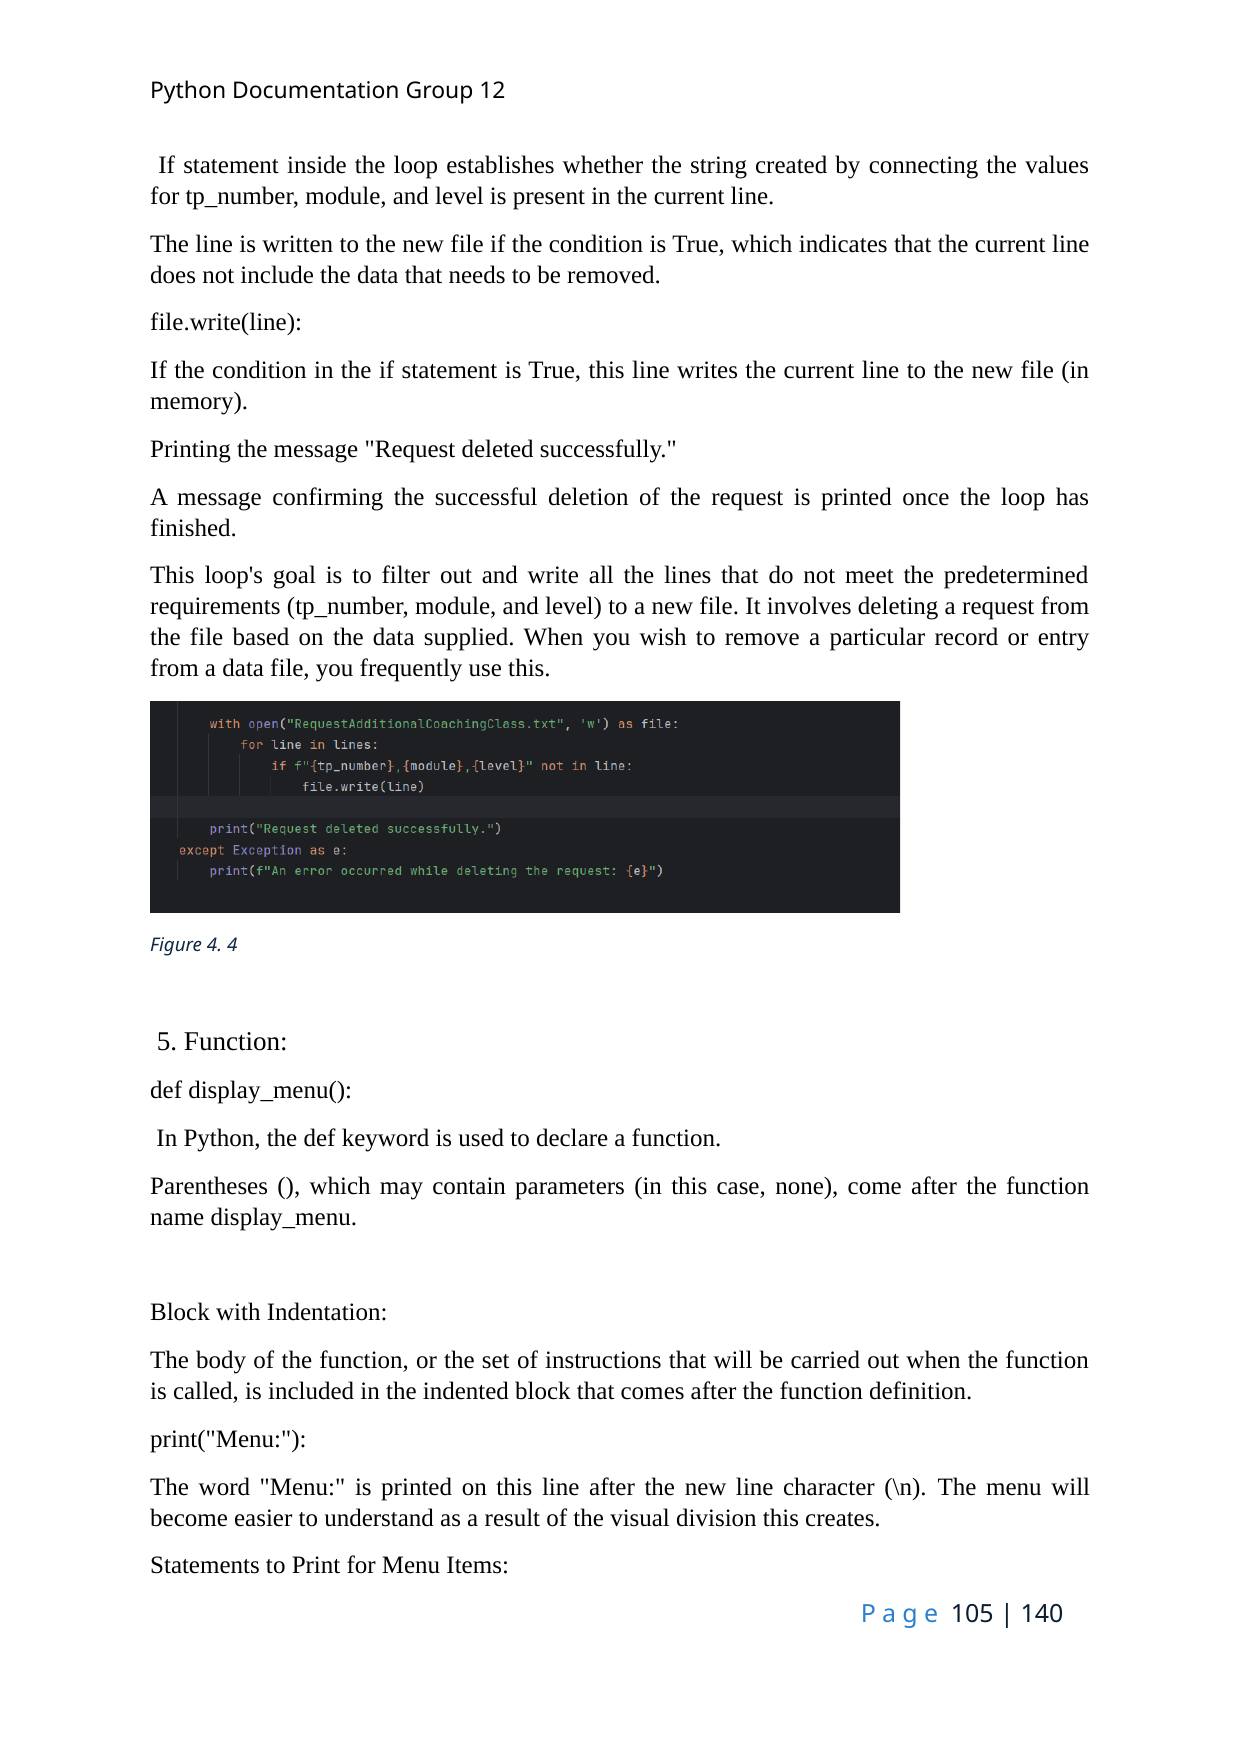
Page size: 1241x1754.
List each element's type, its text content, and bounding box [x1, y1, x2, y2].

text The body of the function, or the set of instructions that will be carried out when the function is called, is included in the indented block that comes after the function definition. [150, 1345, 1090, 1405]
text If the condition in the if statement is True, this line writes the current line to the new file (in memory). [150, 355, 1090, 415]
text Figure 4. 4 [150, 931, 1090, 957]
text print("Menu:"): [150, 1424, 1090, 1453]
text If statement inside the loop establishes whether the string created by connecting the values for tp_number, module, and level is present in the current line. [150, 150, 1090, 210]
text This loop's goal is to filter out and write all the lines that do not meet the predetermined requirements (tp_number, module, and level) to a new file. It involves deleting a request from the file based on the data supplied. When you wish to remove a particular record or entry from a data file, you frequently use this. [150, 560, 1090, 682]
text Printing the message "Request deleted successfully." [150, 434, 1090, 463]
text The line is written to the new file if the condition is True, which indicates that the current line does not include the data that needs to be removed. [150, 229, 1090, 288]
text The word "Menu:" is printed on this line after the new line character (\n). The menu will become easier to understand as a result of the visual division this creates. [150, 1472, 1090, 1531]
text A message confirming the successful deletion of the request is printed once the loop has finished. [150, 482, 1090, 541]
text Statements to Print for Menu Items: [150, 1550, 1090, 1579]
text file.write(line): [150, 307, 1090, 336]
text 5. Function: [150, 1025, 1090, 1057]
text Block with Indentation: [150, 1297, 1090, 1326]
text def display_menu(): [150, 1076, 1090, 1104]
text Parentheses (), which may contain parameters (in this case, none), come after the function name display_menu. [150, 1171, 1090, 1231]
picture [150, 701, 901, 913]
text In Python, the def keyword is used to declare a function. [150, 1123, 1090, 1152]
